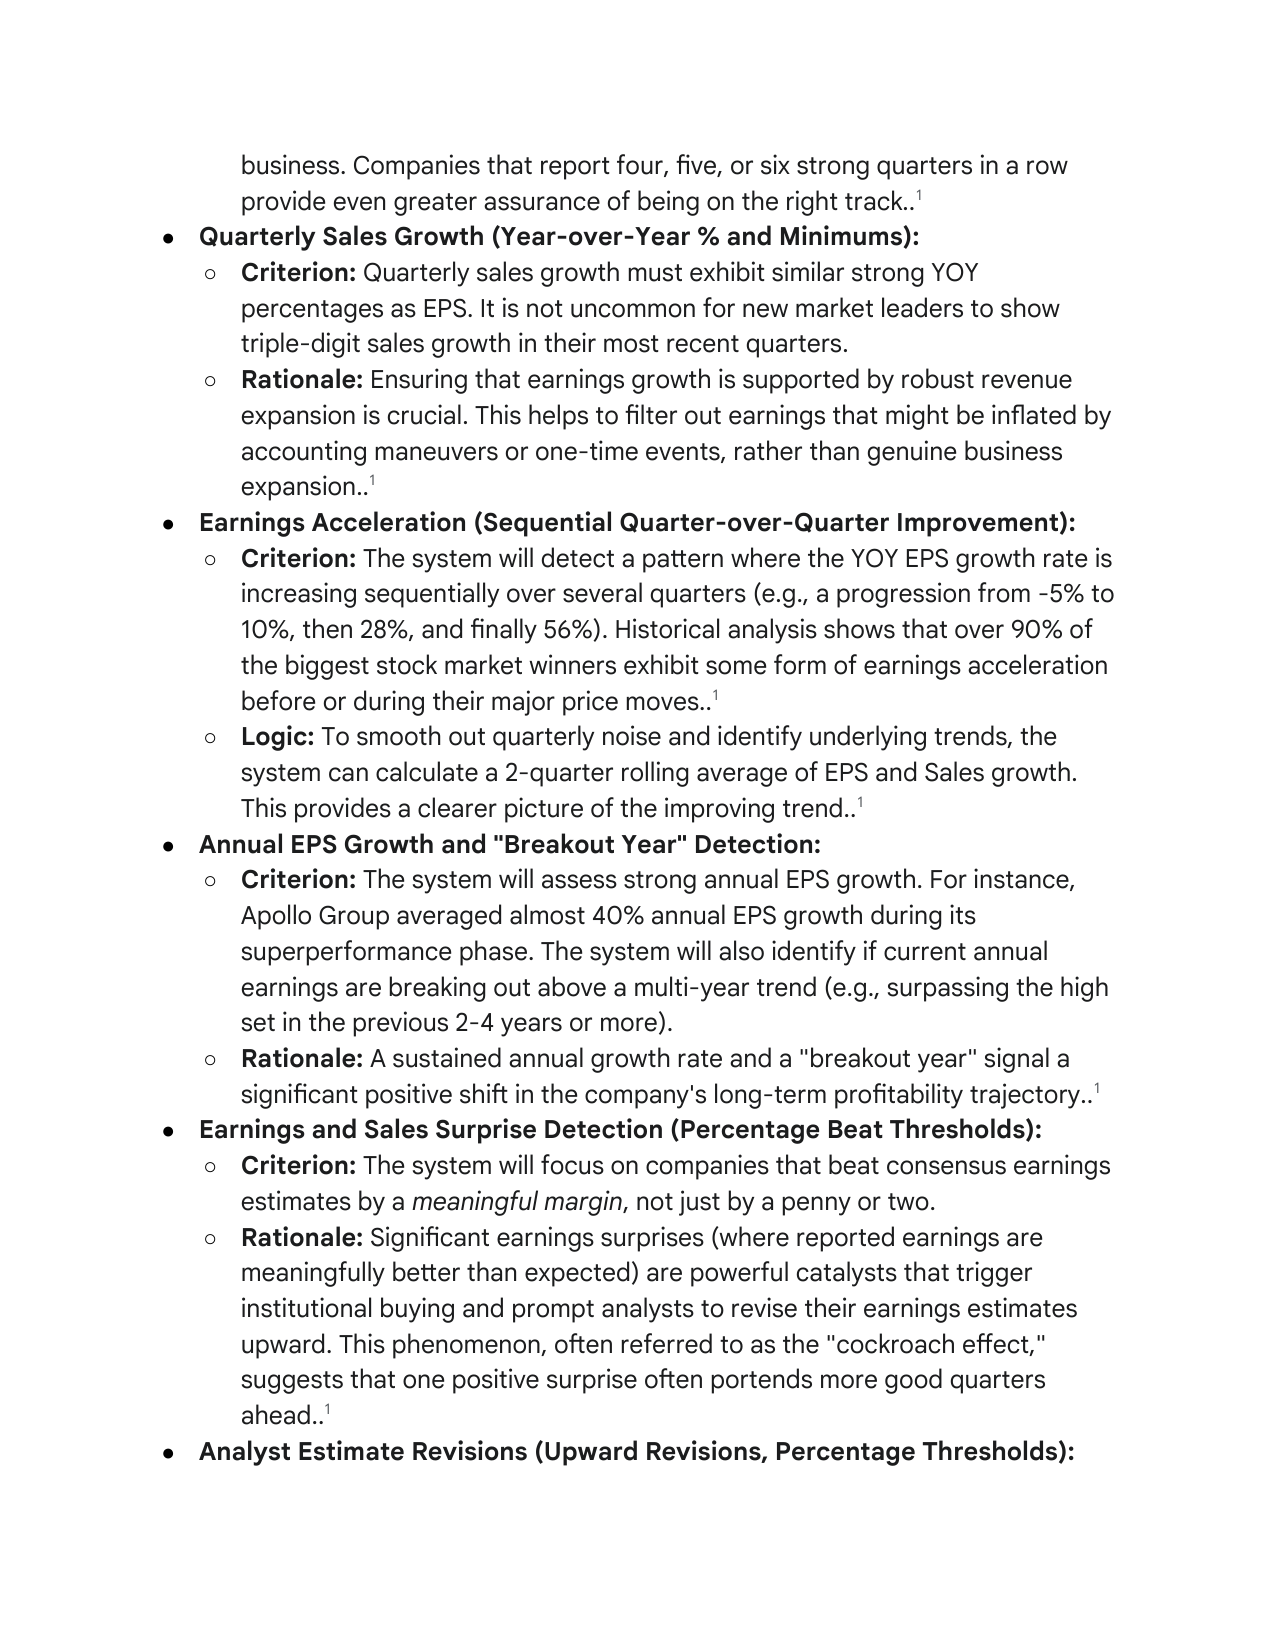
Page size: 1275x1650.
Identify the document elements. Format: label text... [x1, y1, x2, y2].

list Criterion: The system will detect a pattern where the YOY EPS growth rate is increasing sequentially over several quarters (e.g., a progression from -5% to 10%, then 28%, and finally 56%). Historical analysis shows that over 90% of the biggest stock market winners exhibit some form of earnings acceleration before or during their major price moves..1 [203, 543, 1125, 717]
list Logic: To smooth out quarterly noise and identify underlying trends, the system can calculate a 2-quarter rolling average of EPS and Sales growth. This provides a clearer picture of the improving trend..1 [203, 722, 1125, 824]
list Earnings Acceleration (Sequential Quarter-over-Quarter Improvement): [161, 507, 1125, 539]
list Rationale: Ensuring that earnings growth is supported by robust revenue expansion is crucial. This helps to filter out earnings that might be inflated by accounting maneuvers or one-time events, rather than genuine business expansion..1 [203, 364, 1125, 503]
list Criterion: The system will assess strong annual EPS growth. For instance, Apollo Group averaged almost 40% annual EPS growth during its superperformance phase. The system will also identify if current annual earnings are breaking out above a multi-year trend (e.g., surpassing the high set in the previous 2-4 years or more). [203, 864, 1125, 1039]
list Annual EPS Growth and "Breakout Year" Detection: [161, 829, 1125, 860]
list Rationale: A sustained annual growth rate and a "breakout year" signal a significant positive shift in the company's long-term profitability trajectory..1 [203, 1043, 1125, 1110]
list Quarterly Sales Growth (Year-over-Year % and Minimums): [161, 221, 1125, 253]
list Earnings and Sales Surprise Detection (Percentage Beat Thresholds): [161, 1115, 1125, 1146]
list Analyst Estimate Revisions (Upward Revisions, Percentage Thresholds): [161, 1436, 1125, 1468]
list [203, 150, 1125, 217]
list Criterion: Quarterly sales growth must exhibit similar strong YOY percentages as EPS. It is not uncommon for new market leaders to show triple-digit sales growth in their most recent quarters. [203, 257, 1125, 360]
list Rationale: Significant earnings surprises (where reported earnings are meaningfully better than expected) are powerful catalysts that trigger institutional buying and prompt analysts to revise their earnings estimates upward. This phenomenon, often referred to as the "cockroach effect," suggests that one positive surprise often portends more good quarters ahead..1 [203, 1222, 1125, 1432]
list Criterion: The system will focus on companies that beat consensus earnings estimates by a meaningful margin, not just by a penny or two. [203, 1150, 1125, 1217]
